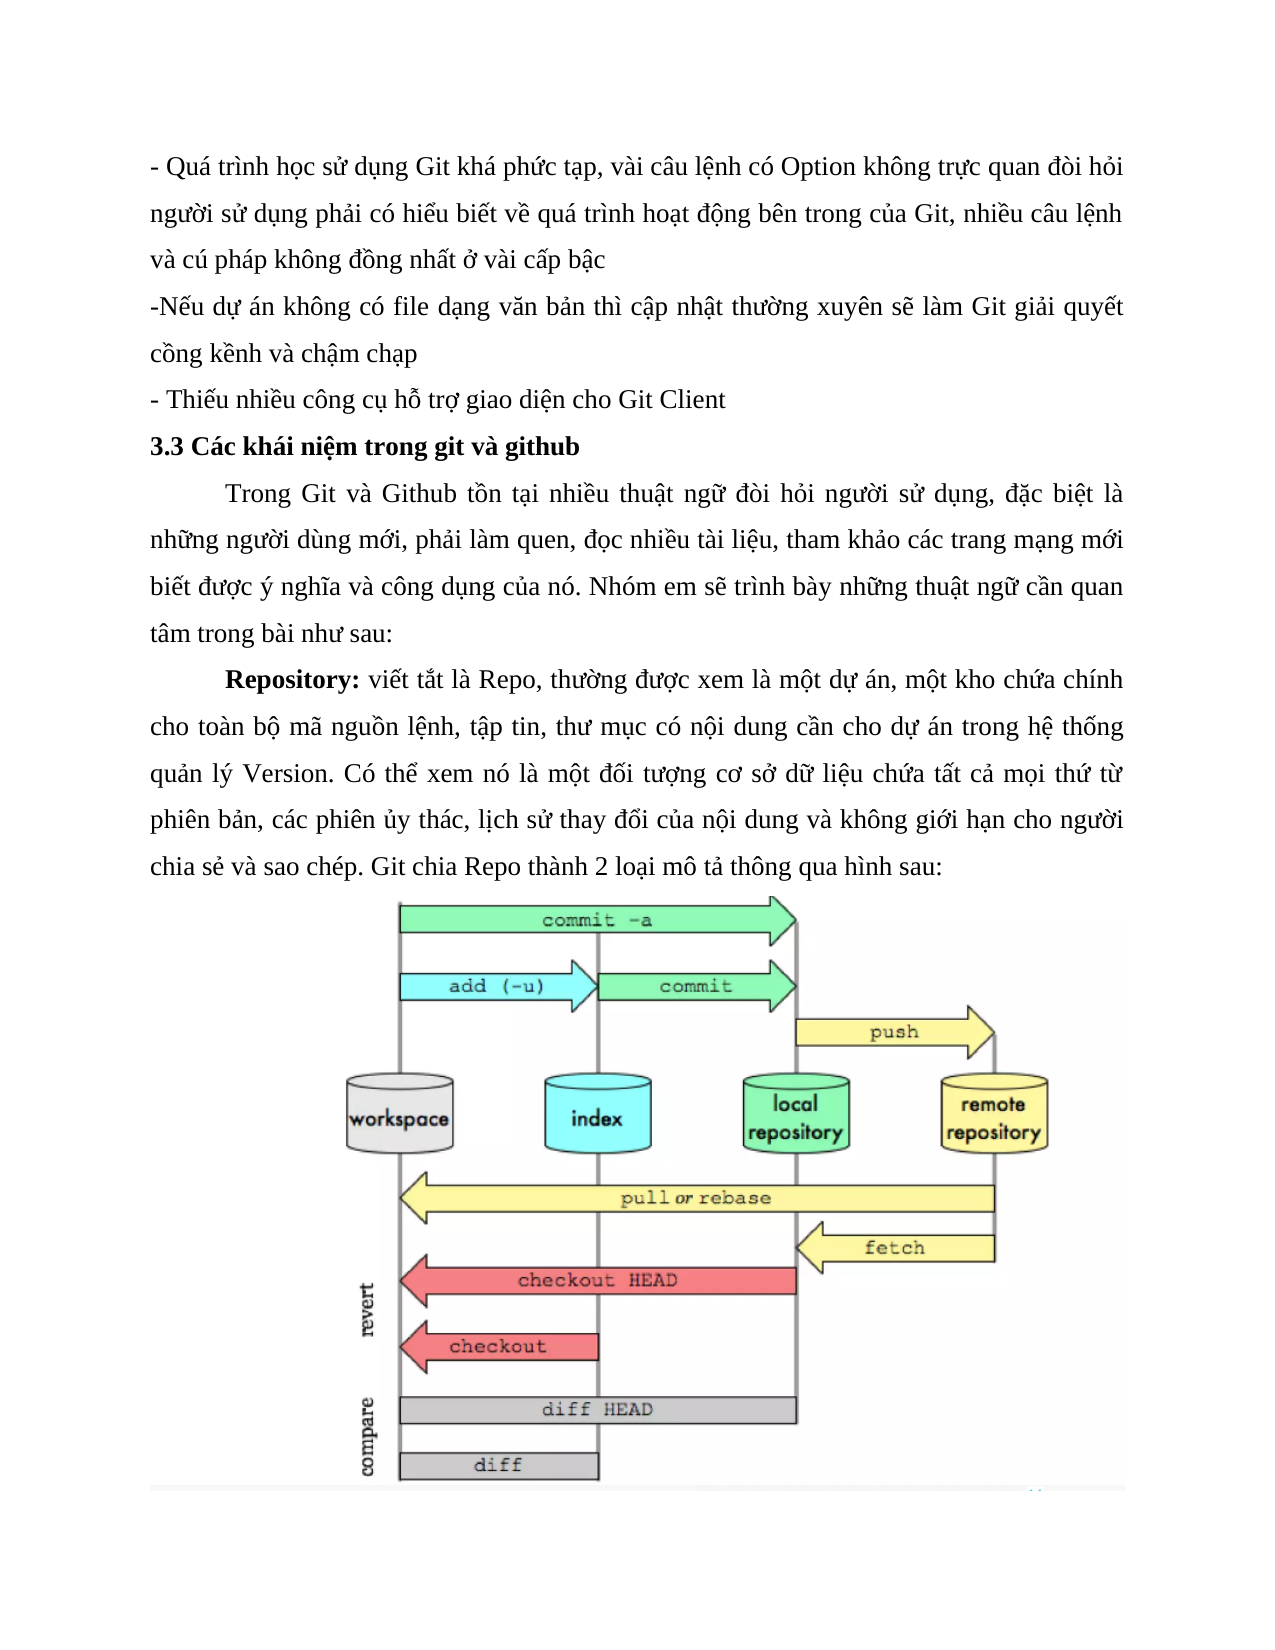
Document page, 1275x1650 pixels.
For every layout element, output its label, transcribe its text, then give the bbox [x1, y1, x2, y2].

text - Quá trình học sử dụng Git khá phức tạp, vài câu lệnh có Option không trực quan đòi hỏi người sử dụng phải có hiểu biết về quá trình hoạt động bên trong của Git, nhiều câu lệnh và cú pháp không đồng nhất ở vài cấp bậc [150, 150, 1125, 274]
subtitle 3.3 Các khái niệm trong git và github [150, 430, 1125, 461]
text Repository: viết tắt là Repo, thường được xem là một dự án, một kho chứa chính cho toàn bộ mã nguồn lệnh, tập tin, thư mục có nội dung cần cho dự án trong hệ thống quản lý Version. Có thể xem nó là một đối tượng cơ sở dữ liệu chứa tất cả mọi thứ từ phiên bản, các phiên ủy thác, lịch sử thay đổi của nội dung và không giới hạn cho người chia sẻ và sao chép. Git chia Repo thành 2 loại mô tả thông qua hình sau: [150, 663, 1125, 881]
text -Nếu dự án không có file dạng văn bản thì cập nhật thường xuyên sẽ làm Git giải quyết cồng kềnh và chậm chạp [150, 290, 1125, 368]
text Trong Git và Github tồn tại nhiều thuật ngữ đòi hỏi người sử dụng, đặc biệt là những người dùng mới, phải làm quen, đọc nhiều tài liệu, tham khảo các trang mạng mới biết được ý nghĩa và công dụng của nó. Nhóm em sẽ trình bày những thuật ngữ cần quan tâm trong bài như sau: [150, 477, 1125, 648]
picture [150, 896, 1125, 1491]
text - Thiếu nhiều công cụ hỗ trợ giao diện cho Git Client [150, 383, 1125, 414]
